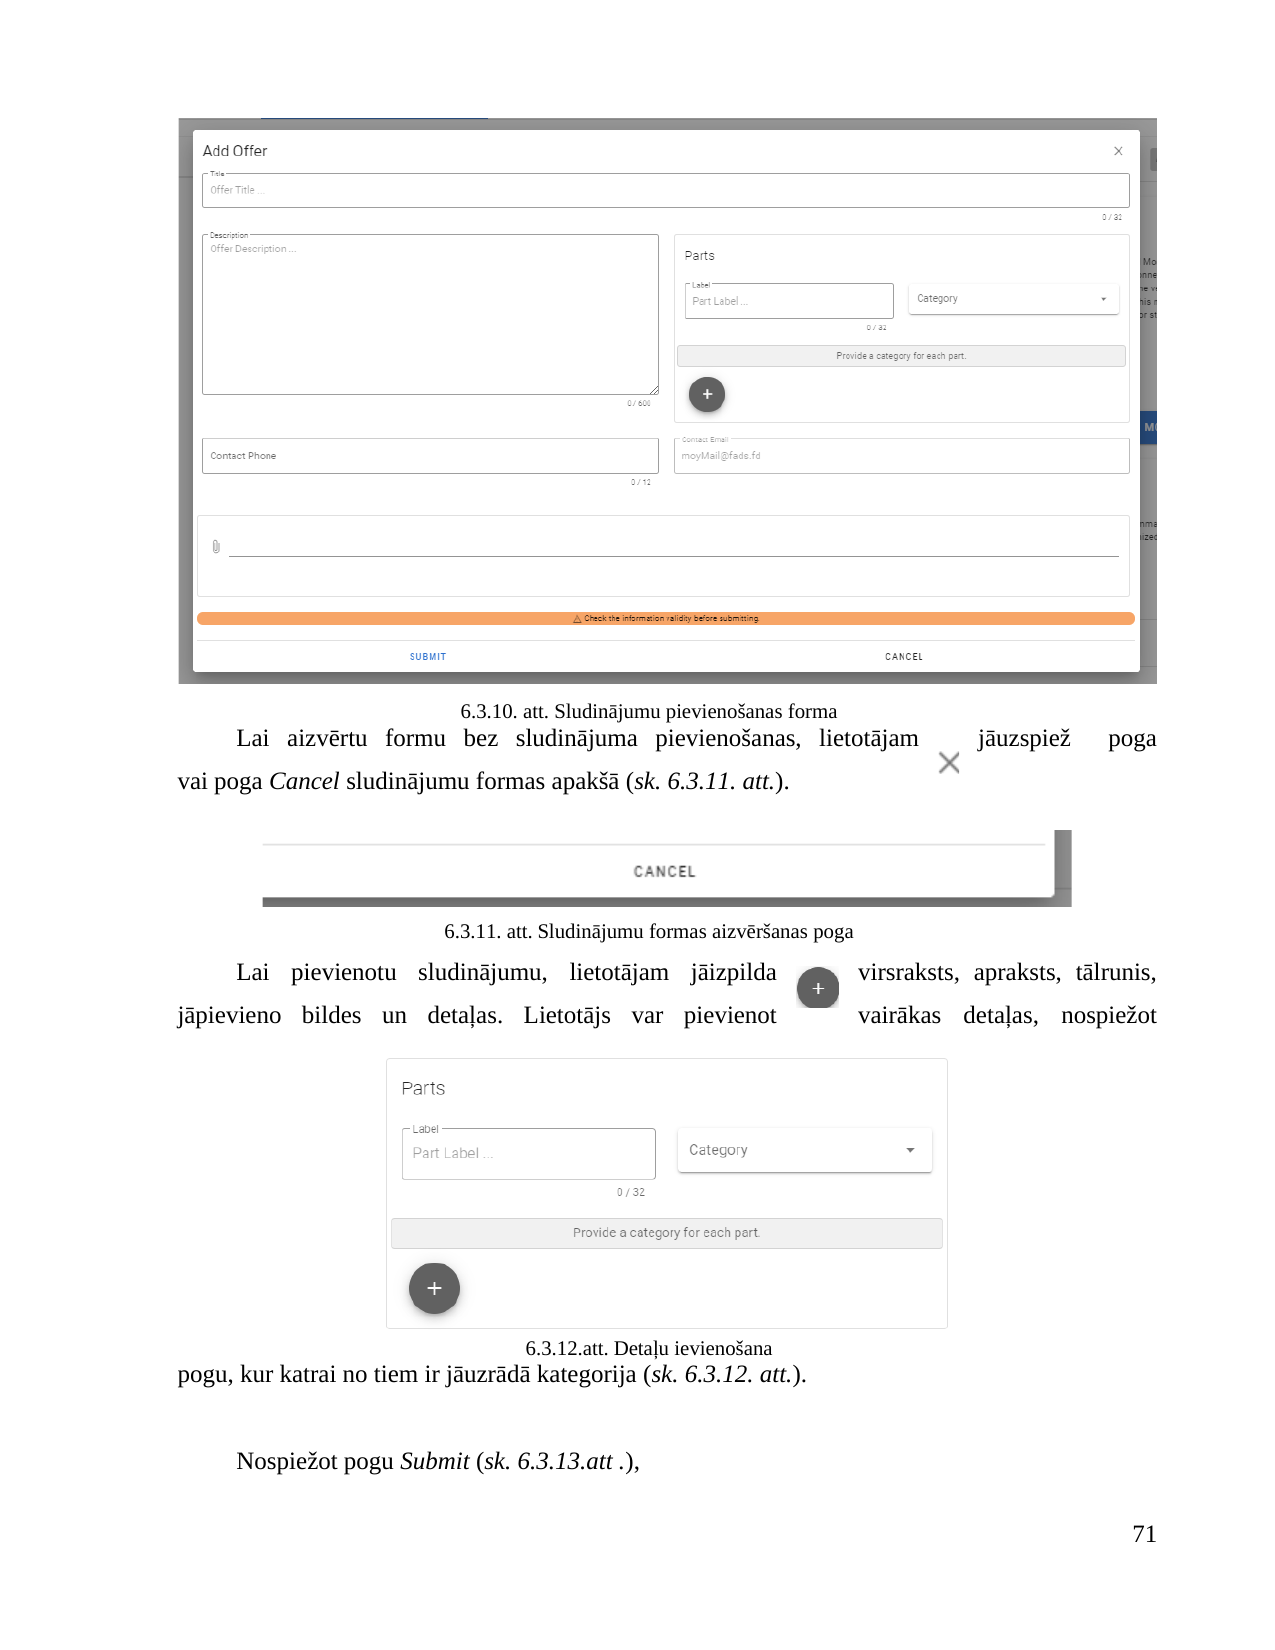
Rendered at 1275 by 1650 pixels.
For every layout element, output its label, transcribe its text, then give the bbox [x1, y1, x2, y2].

picture [381, 1052, 953, 1335]
picture [178, 118, 1157, 684]
picture [937, 750, 959, 773]
picture [262, 830, 1072, 907]
picture [795, 966, 839, 1007]
text Nospiežot pogu Submit (sk. 6.3.13.att .), [177, 1446, 1157, 1474]
